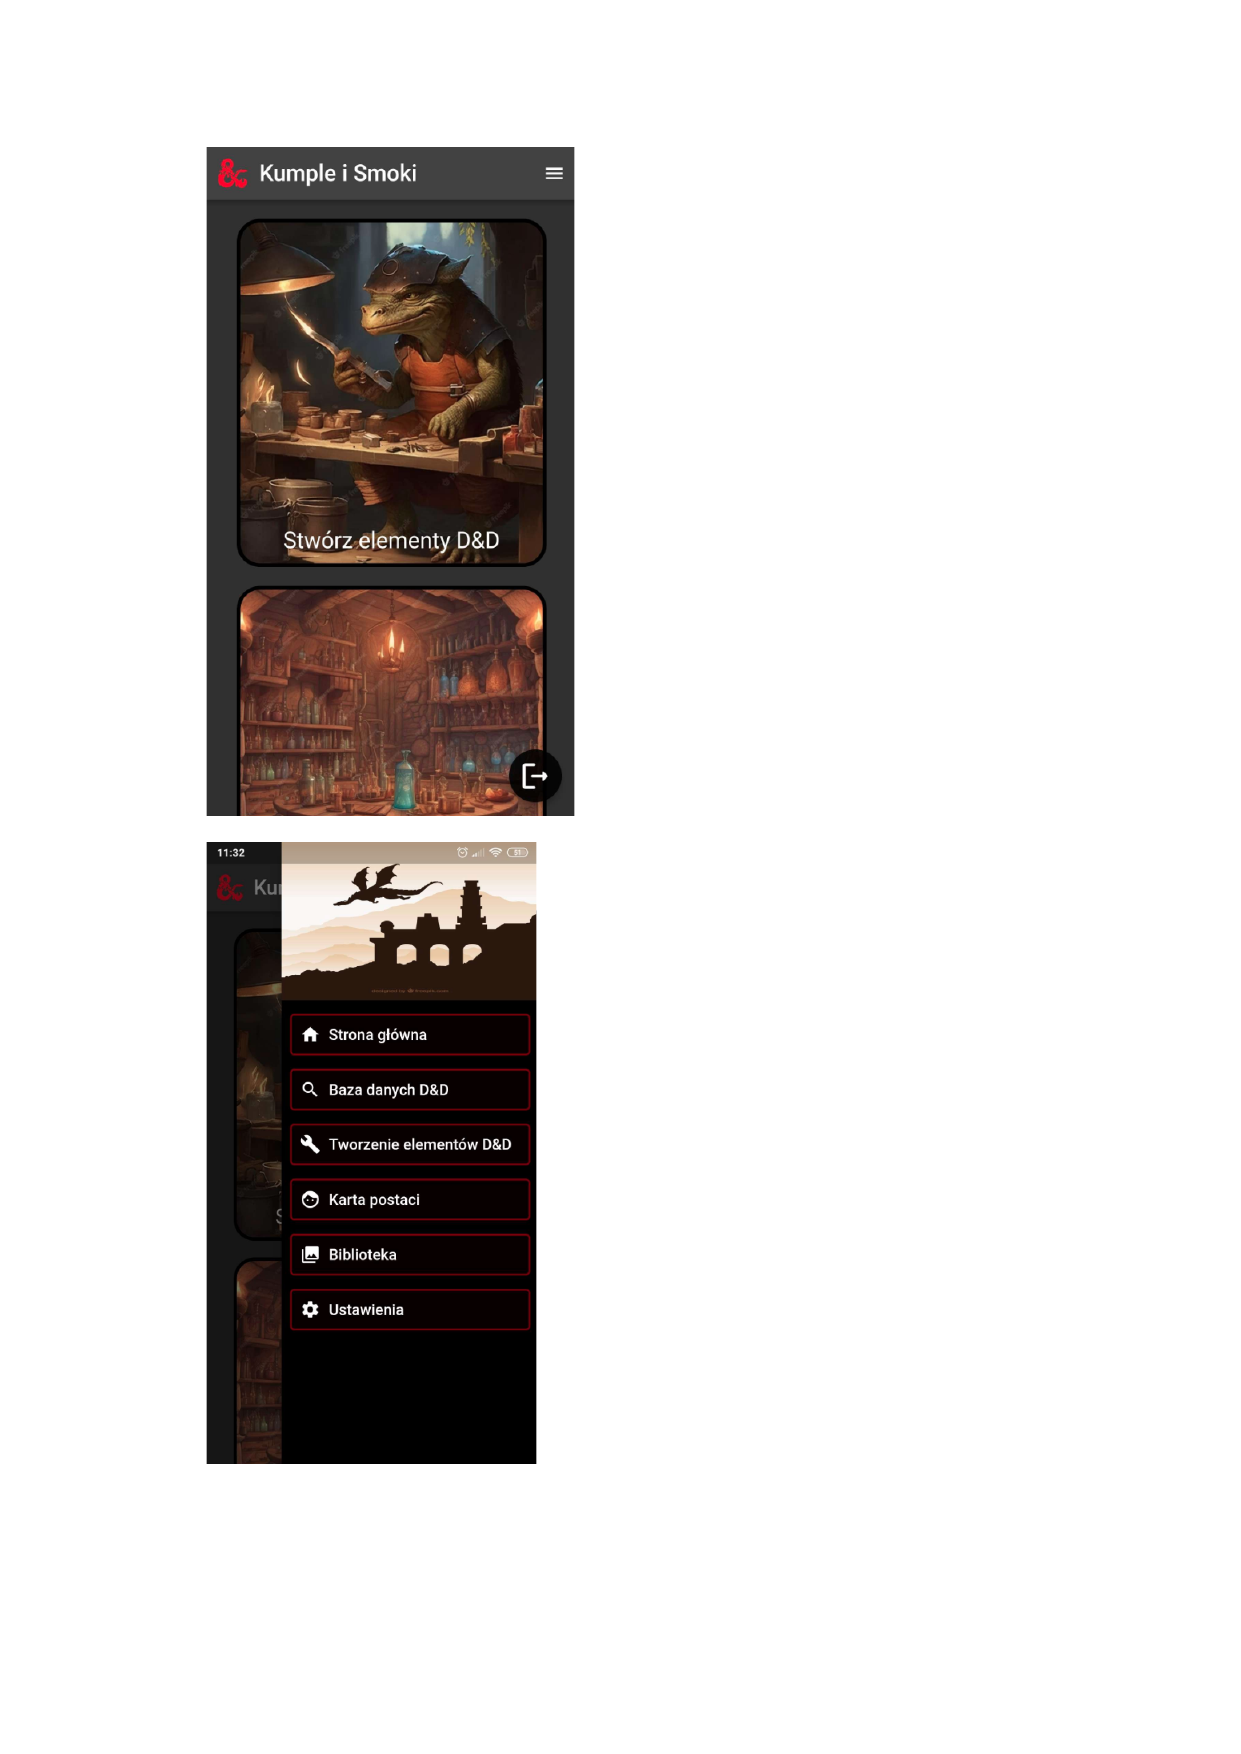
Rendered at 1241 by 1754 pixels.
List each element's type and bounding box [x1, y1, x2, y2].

picture [206, 842, 537, 1464]
picture [206, 147, 575, 816]
